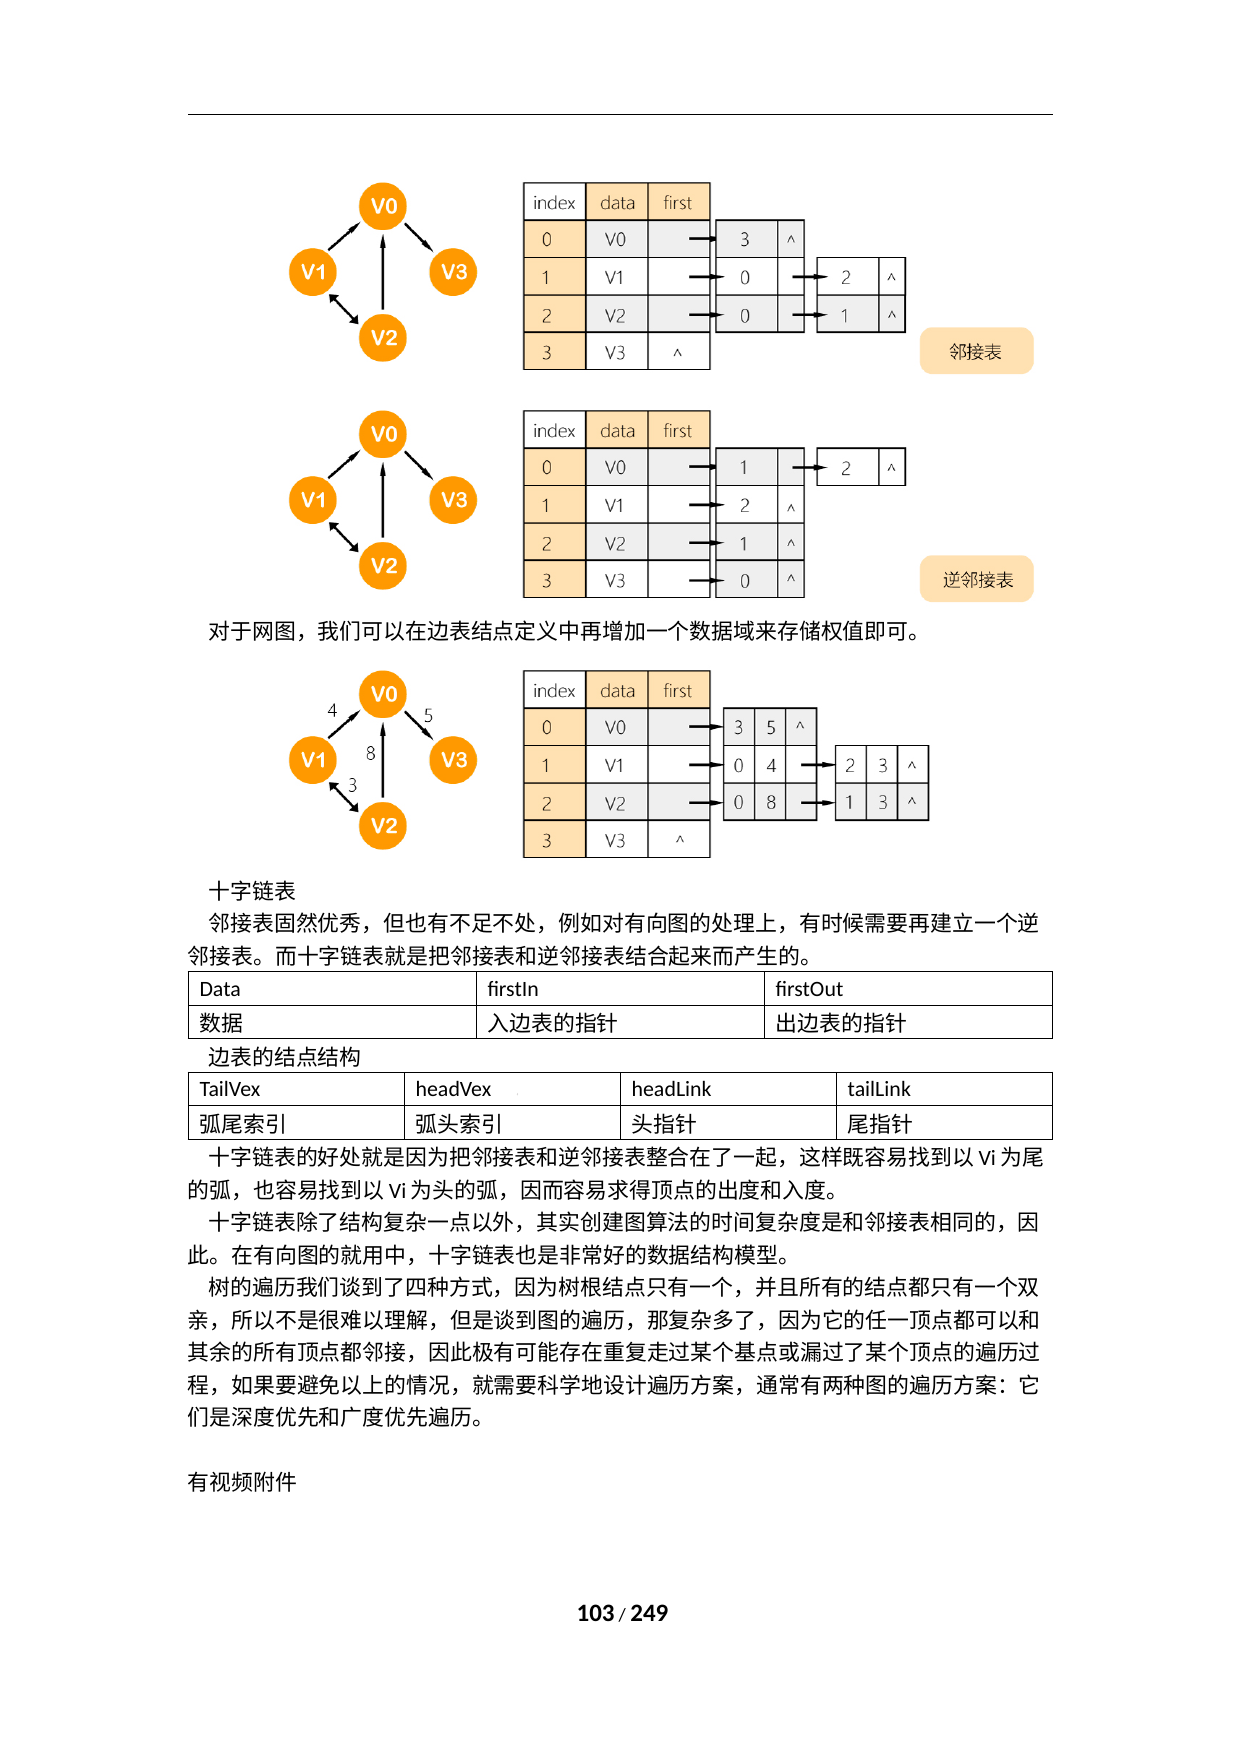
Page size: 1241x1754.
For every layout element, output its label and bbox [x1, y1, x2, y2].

picture [208, 647, 1076, 873]
picture [208, 387, 1076, 613]
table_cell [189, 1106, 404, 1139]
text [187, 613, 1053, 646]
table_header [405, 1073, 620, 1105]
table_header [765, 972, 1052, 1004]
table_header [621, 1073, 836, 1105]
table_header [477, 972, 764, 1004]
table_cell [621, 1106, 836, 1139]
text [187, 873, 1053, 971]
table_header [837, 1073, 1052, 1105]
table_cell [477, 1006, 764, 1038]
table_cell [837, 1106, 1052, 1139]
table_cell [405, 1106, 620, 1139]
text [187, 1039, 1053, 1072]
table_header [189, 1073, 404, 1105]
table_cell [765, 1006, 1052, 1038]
picture [208, 159, 1076, 385]
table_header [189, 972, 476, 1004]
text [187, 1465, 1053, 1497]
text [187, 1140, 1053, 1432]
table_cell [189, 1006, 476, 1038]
